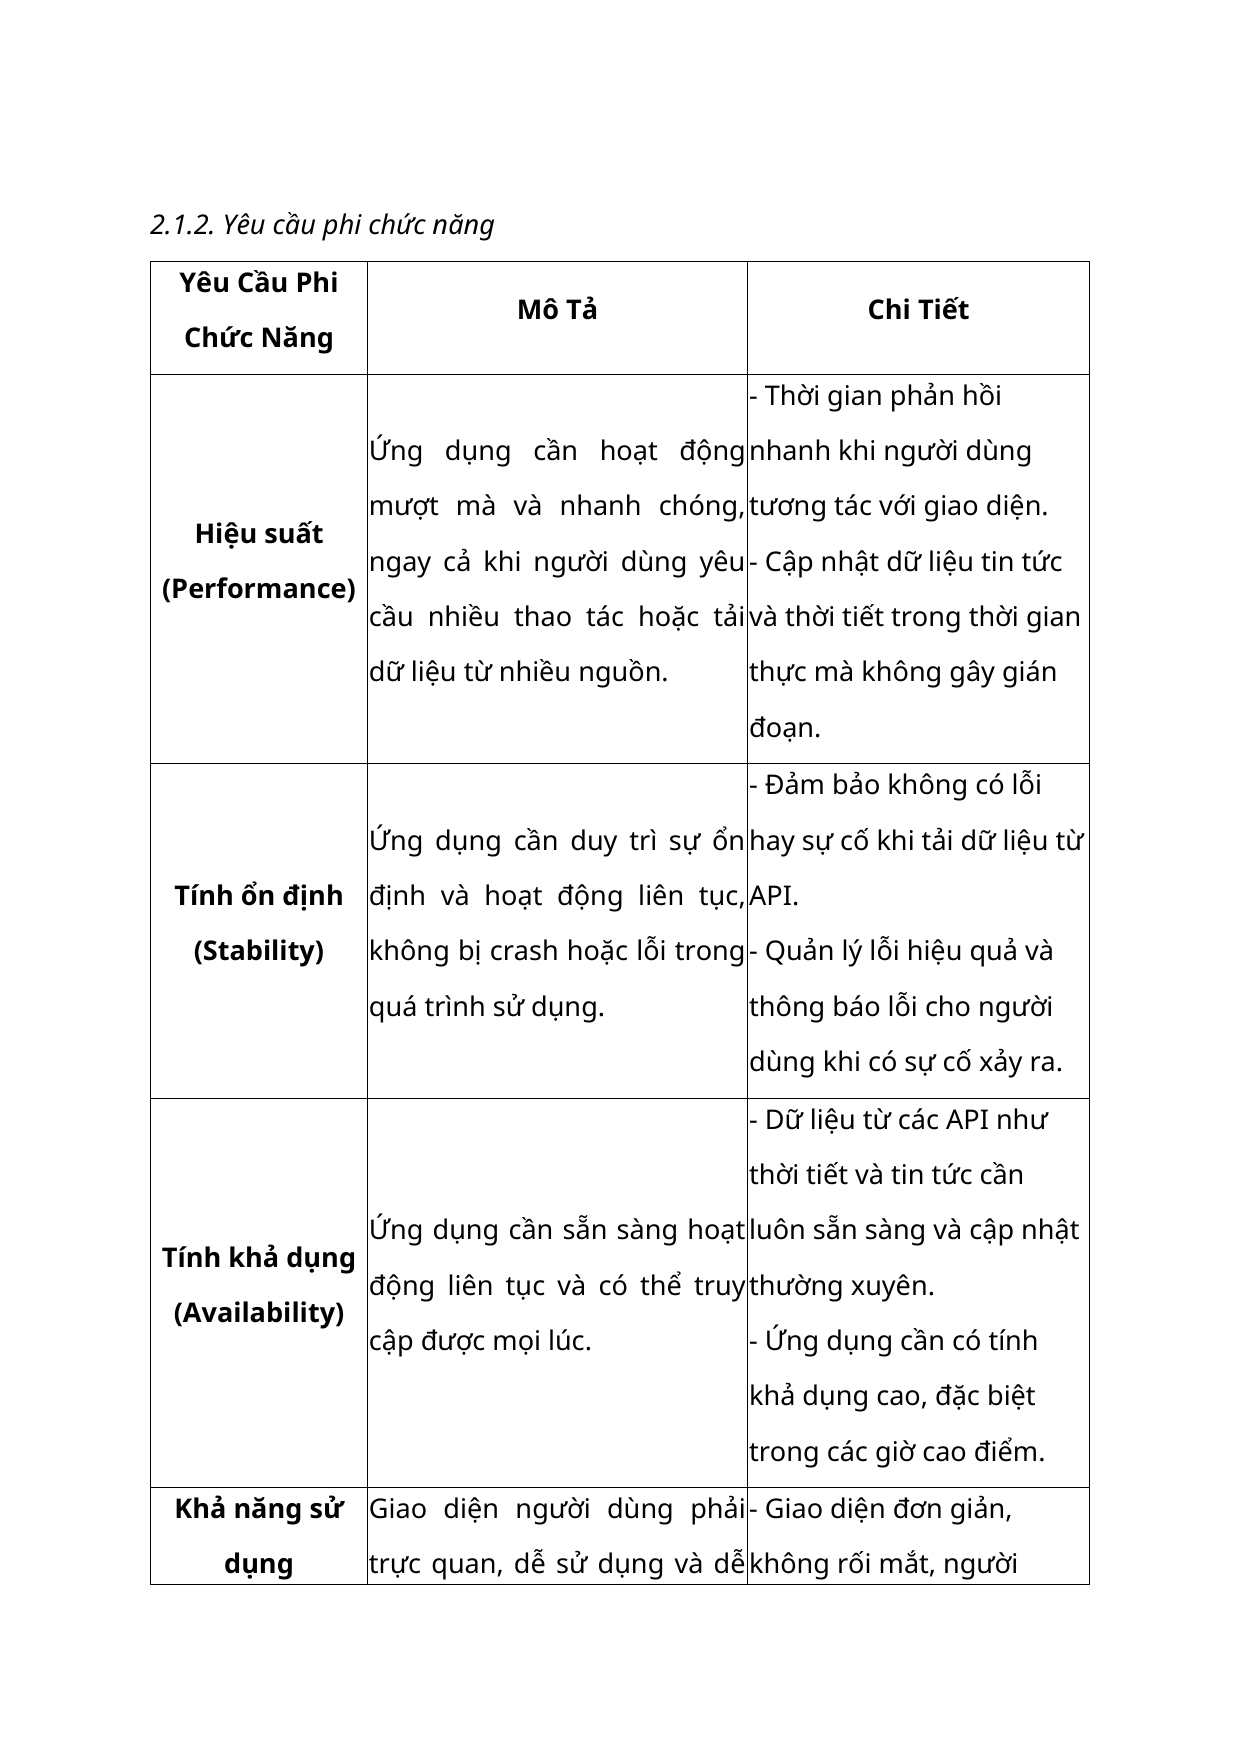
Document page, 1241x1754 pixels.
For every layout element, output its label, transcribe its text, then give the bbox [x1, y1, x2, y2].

table_cell Ứng dụng cần duy trì sự ổn định và hoạt động liên tục, không bị crash hoặc lỗi trong quá trình sử dụng. [368, 764, 747, 1097]
table_cell - Đảm bảo không có lỗi hay sự cố khi tải dữ liệu từ API. - Quản lý lỗi hiệu quả và thông báo lỗi cho người dùng khi có sự cố xảy ra. [748, 764, 1089, 1097]
table_cell - Dữ liệu từ các API như thời tiết và tin tức cần luôn sẵn sàng và cập nhật thường xuyên. - Ứng dụng cần có tính khả dụng cao, đặc biệt trong các giờ cao điểm. [748, 1099, 1089, 1487]
table_header Chi Tiết [748, 262, 1089, 374]
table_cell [368, 1488, 747, 1583]
table_header Mô Tả [368, 262, 747, 374]
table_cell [748, 1488, 1089, 1583]
table_cell - Thời gian phản hồi nhanh khi người dùng tương tác với giao diện. - Cập nhật dữ liệu tin tức và thời tiết trong thời gian thực mà không gây gián đoạn. [748, 375, 1089, 763]
table_cell Ứng dụng cần hoạt động mượt mà và nhanh chóng, ngay cả khi người dùng yêu cầu nhiều thao tác hoặc tải dữ liệu từ nhiều nguồn. [368, 375, 747, 763]
table_cell Hiệu suất (Performance) [151, 375, 367, 763]
subtitle 2.1.2. Yêu cầu phi chức năng [150, 150, 1090, 242]
table_cell Tính ổn định (Stability) [151, 764, 367, 1097]
table_cell Khả năng sử dụng (Usability) [151, 1488, 367, 1583]
table_cell Tính khả dụng (Availability) [151, 1099, 367, 1487]
table_header Yêu Cầu Phi Chức Năng [151, 262, 367, 374]
table_cell Ứng dụng cần sẵn sàng hoạt động liên tục và có thể truy cập được mọi lúc. [368, 1099, 747, 1487]
